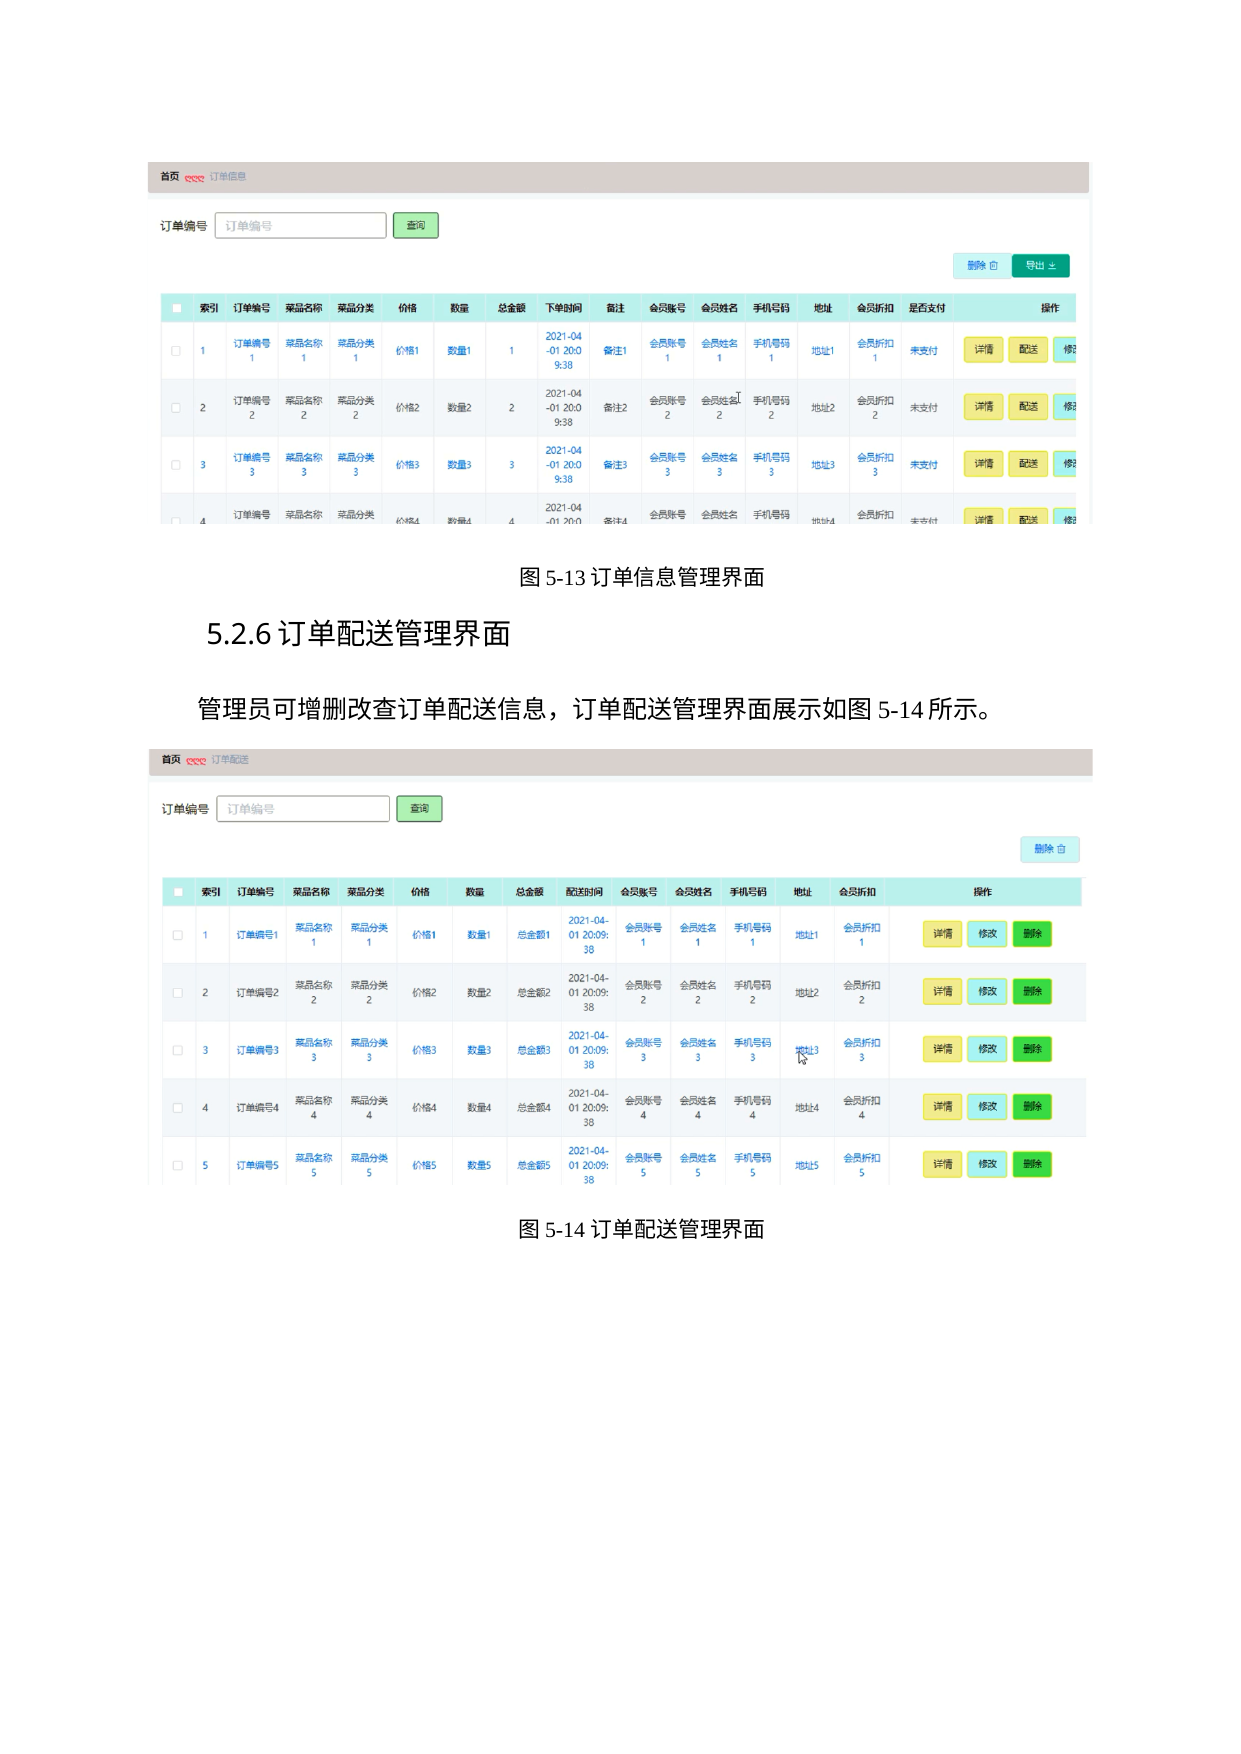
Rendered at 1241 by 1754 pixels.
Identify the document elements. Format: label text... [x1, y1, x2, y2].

text 图5-13订单信息管理界面 [148, 559, 1092, 592]
text 图5-14 订单配送管理界面 [148, 1211, 1092, 1244]
picture [147, 162, 1093, 524]
text 管理员可增删改查订单配送信息，订单配送管理界面展示如图5-14所示。 [148, 675, 1092, 740]
picture [147, 749, 1093, 1185]
subtitle 5.2.6订单配送管理界面 [148, 599, 1092, 664]
